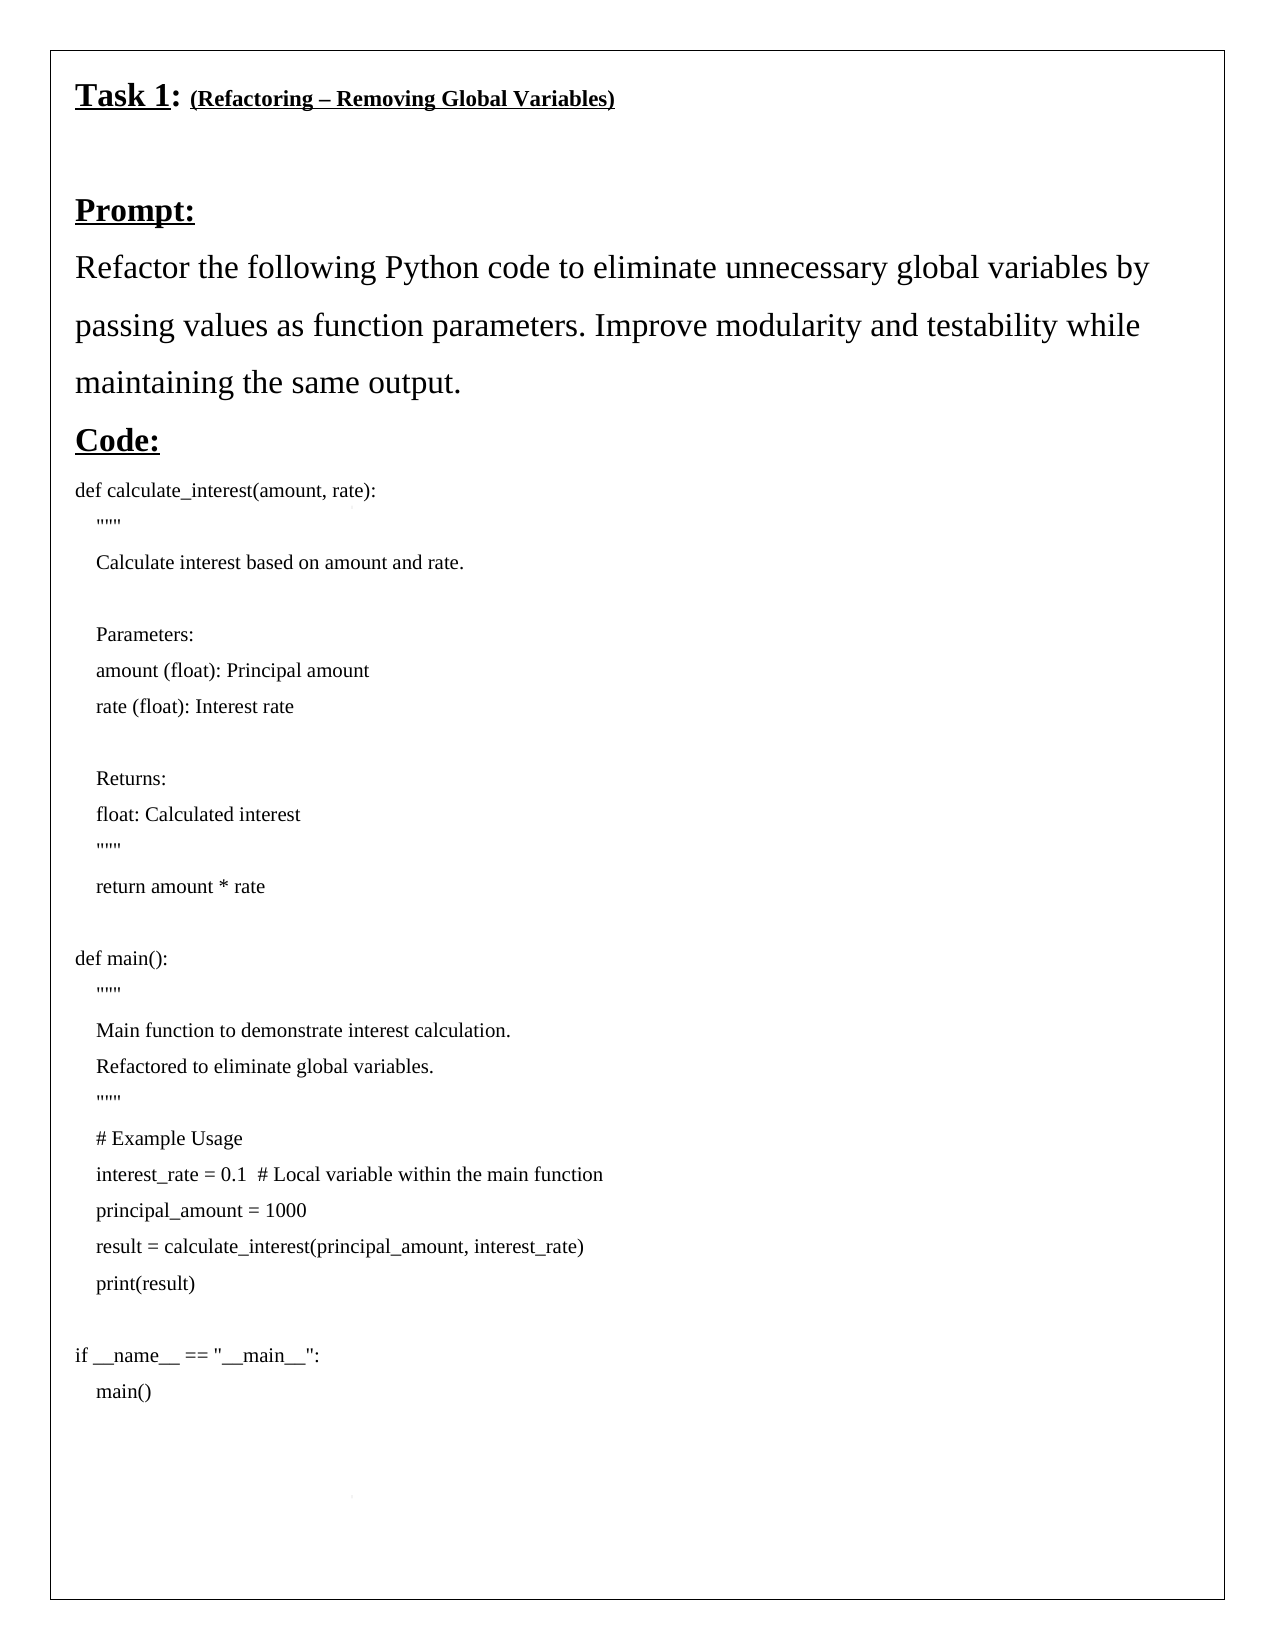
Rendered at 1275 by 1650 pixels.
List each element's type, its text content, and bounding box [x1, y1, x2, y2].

text """ [75, 513, 1200, 538]
text interest_rate = 0.1 # Local variable within the main function [75, 1162, 1200, 1186]
text if __name__ == "__main__": [75, 1342, 1200, 1367]
text result = calculate_interest(principal_amount, interest_rate) [75, 1234, 1200, 1258]
text """ [75, 982, 1200, 1006]
text Main function to demonstrate interest calculation. [75, 1018, 1200, 1042]
text amount (float): Principal amount [75, 658, 1200, 682]
text def main(): [75, 946, 1200, 970]
text def calculate_interest(amount, rate): [75, 477, 1200, 502]
text rate (float): Interest rate [75, 694, 1200, 718]
text """ [75, 838, 1200, 862]
text Code: [75, 420, 1200, 458]
text """ [75, 1090, 1200, 1114]
text Returns: [75, 766, 1200, 790]
text Calculate interest based on amount and rate. [75, 549, 1200, 574]
text float: Calculated interest [75, 802, 1200, 826]
text Refactored to eliminate global variables. [75, 1054, 1200, 1078]
text Parameters: [75, 622, 1200, 646]
text main() [75, 1378, 1200, 1403]
text Task 1: (Refactoring – Removing Global Variables) [75, 75, 1200, 113]
text # Example Usage [75, 1126, 1200, 1150]
text Refactor the following Python code to eliminate unnecessary global variables by passing values as function parameters. Improve modularity and testability while maintaining the same output. [75, 247, 1200, 401]
text Prompt: [75, 190, 1200, 228]
text principal_amount = 1000 [75, 1198, 1200, 1222]
text return amount * rate [75, 874, 1200, 898]
text print(result) [75, 1270, 1200, 1294]
